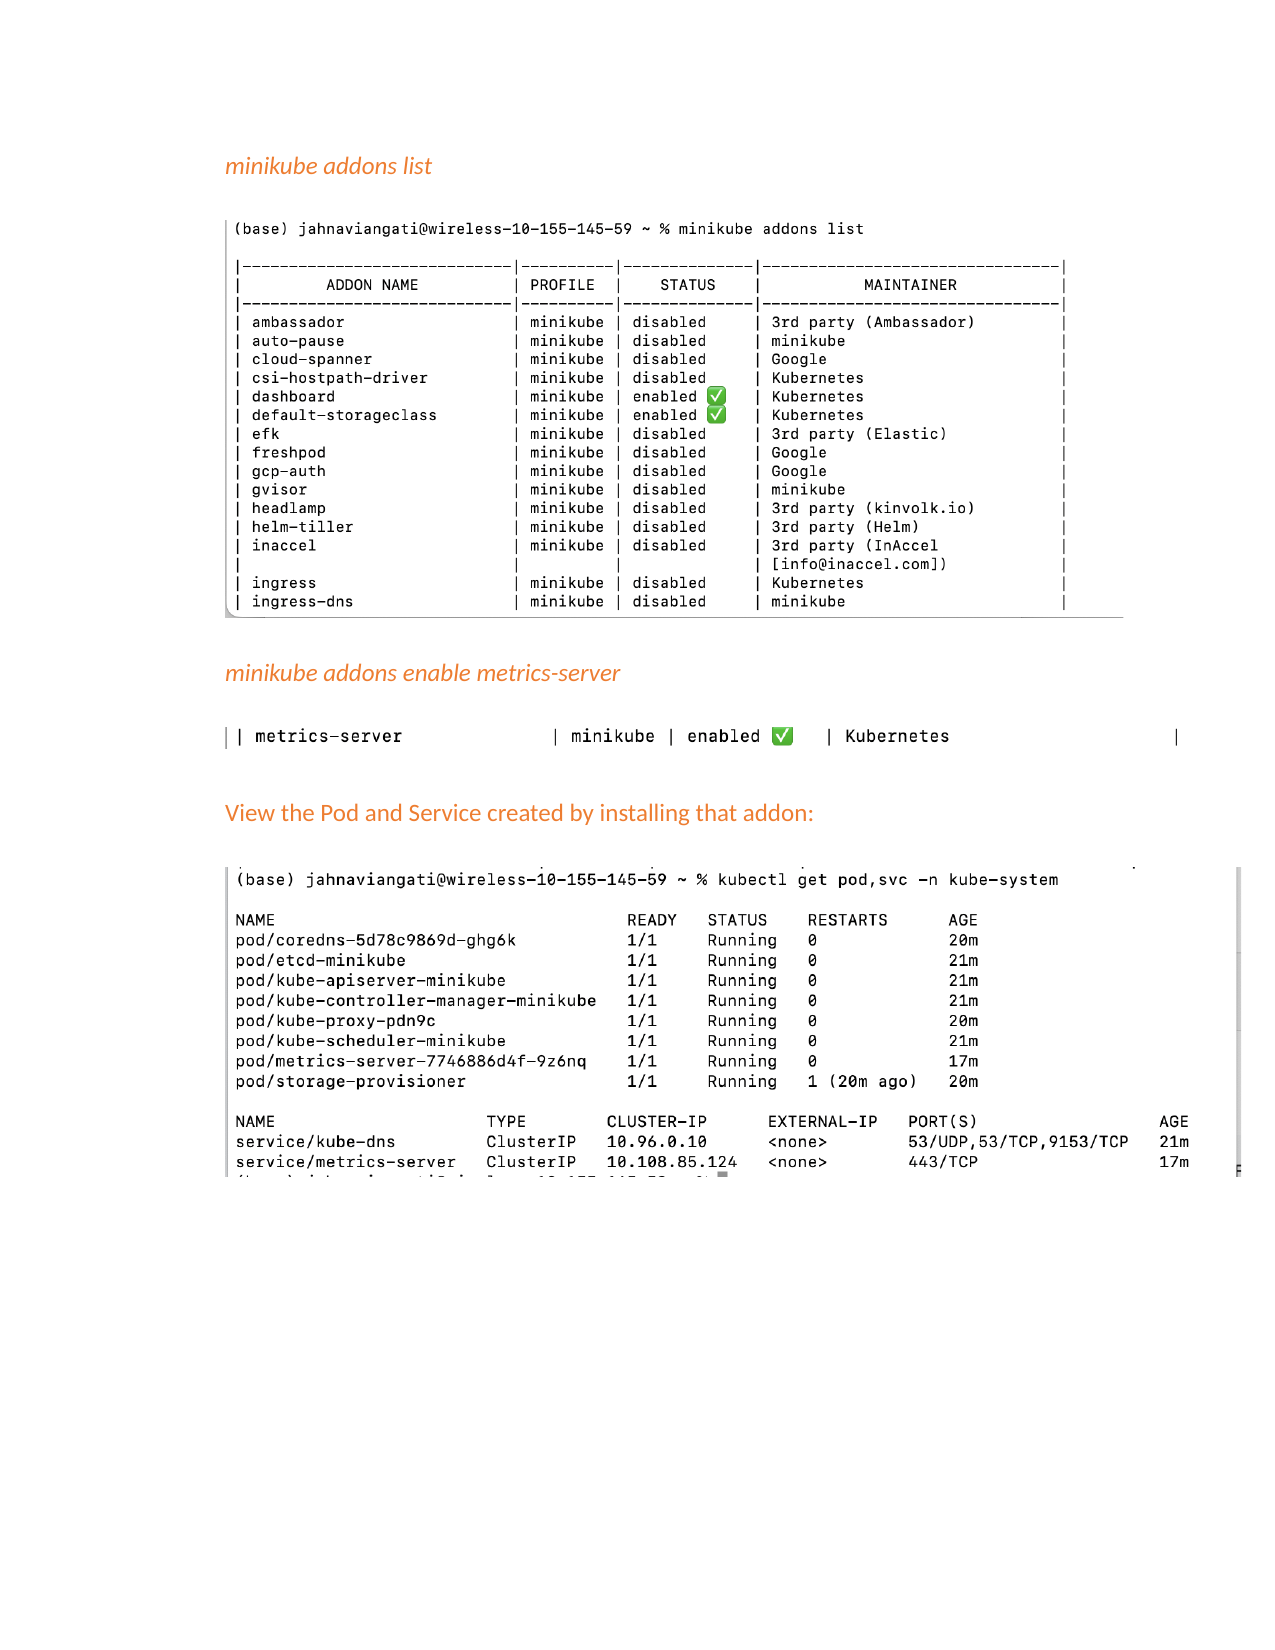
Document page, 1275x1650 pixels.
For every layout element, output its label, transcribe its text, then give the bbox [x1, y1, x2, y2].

picture [225, 867, 1242, 1177]
picture [225, 220, 1124, 618]
picture [225, 727, 1200, 749]
list View the Pod and Service created by installing that addon: [225, 797, 1125, 828]
list minikube addons enable metrics-server [225, 657, 1125, 688]
text minikube addons list [150, 150, 1125, 181]
